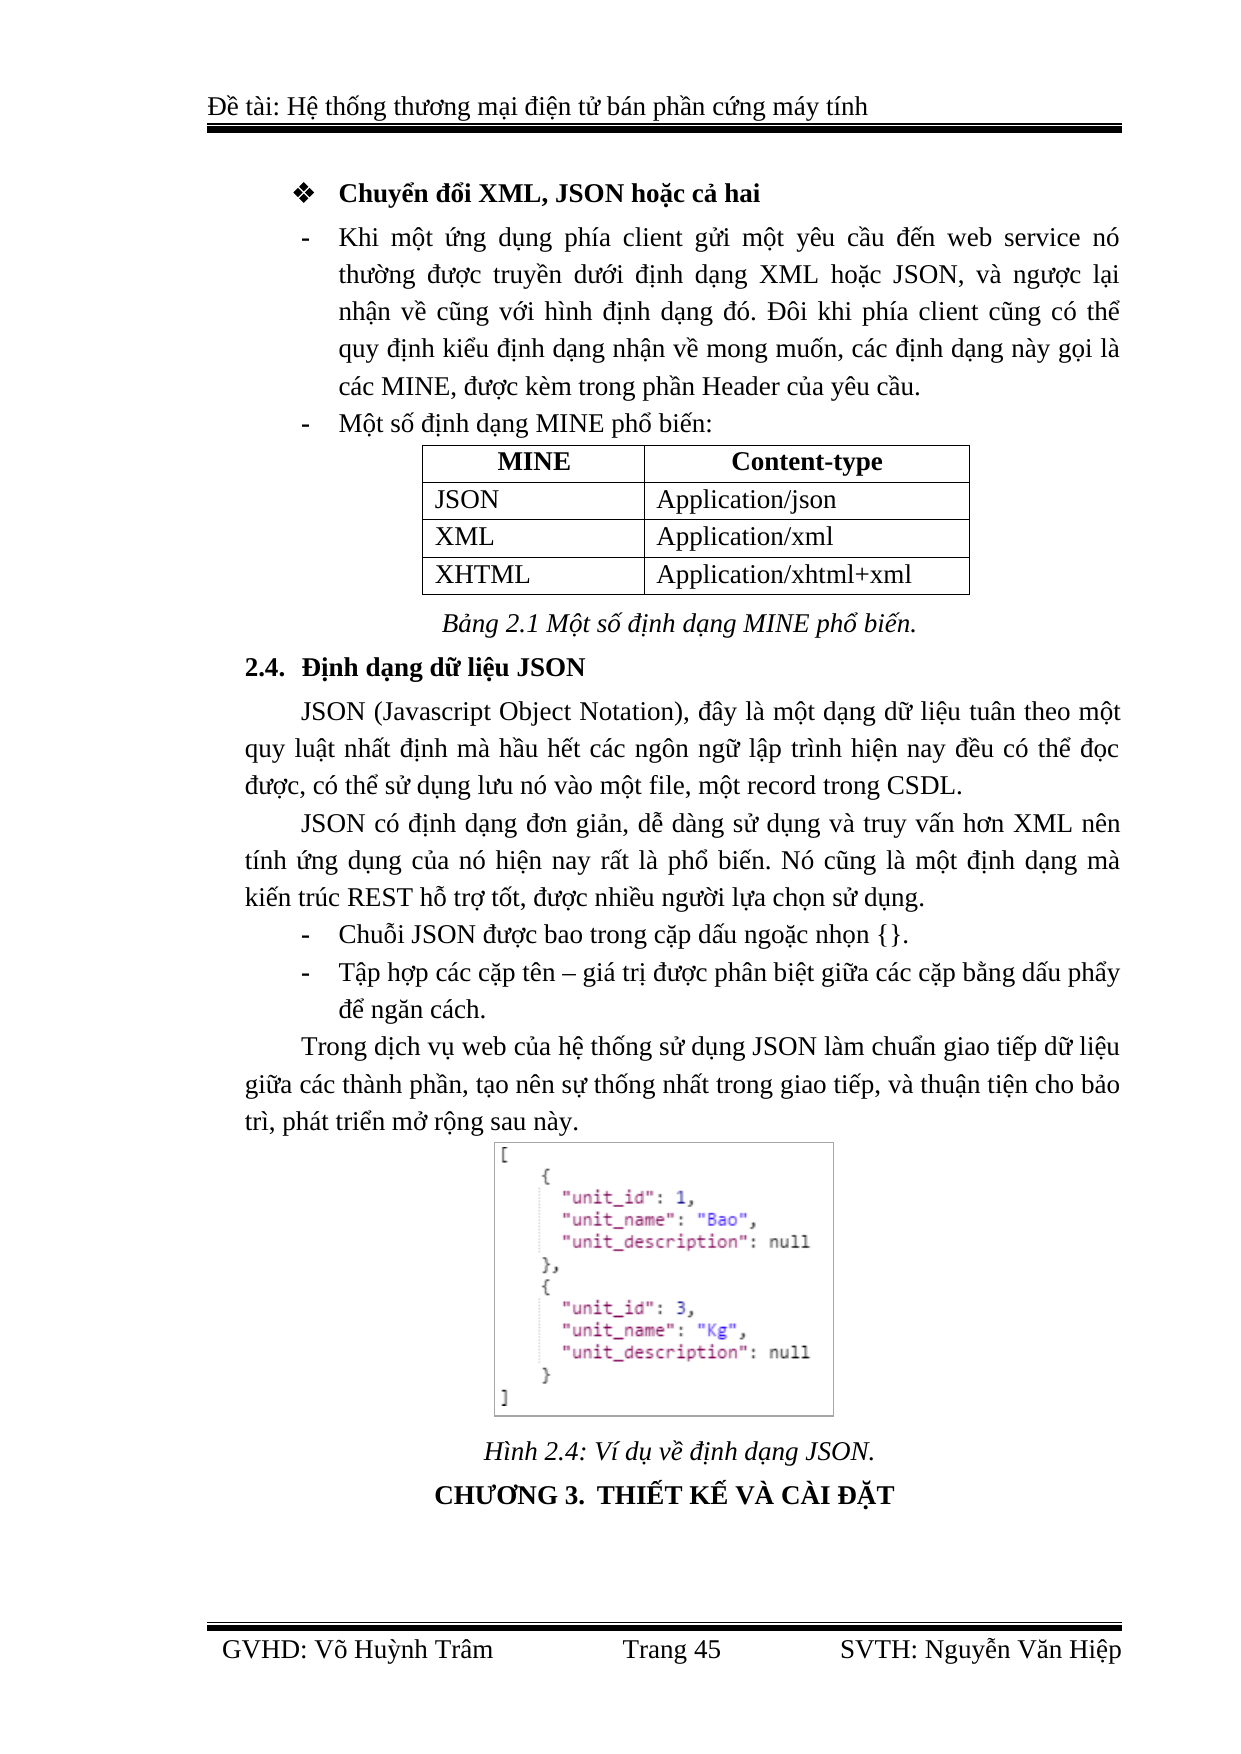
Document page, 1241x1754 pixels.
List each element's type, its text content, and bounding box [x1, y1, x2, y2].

list JSON có định dạng đơn giản, dễ dàng sử dụng và truy vấn hơn XML nên tính ứng dụng của nó hiện nay rất là phổ biến. Nó cũng là một định dạng mà kiến trúc REST hỗ trợ tốt, được nhiều người lựa chọn sử dụng. [244, 807, 1122, 912]
list Tập hợp các cặp tên – giá trị được phân biệt giữa các cặp bằng dấu phẩy để ngăn cách. [301, 956, 1122, 1024]
list JSON (Javascript Object Notation), đây là một dạng dữ liệu tuân theo một quy luật nhất định mà hầu hết các ngôn ngữ lập trình hiện nay đều có thể đọc được, có thể sử dụng lưu nó vào một file, một record trong CSDL. [244, 695, 1122, 801]
list Chuỗi JSON được bao trong cặp dấu ngoặc nhọn {}. [301, 919, 1122, 950]
table_header Content-type [645, 446, 969, 482]
subtitle Định dạng dữ liệu JSON [244, 651, 1122, 682]
table_cell Application/xml [645, 520, 969, 557]
table_cell XML [423, 520, 644, 557]
picture [501, 1147, 811, 1406]
table_cell JSON [423, 483, 644, 519]
list Chuyển đổi XML, JSON hoặc cả hai [291, 177, 1122, 208]
list Một số định dạng MINE phổ biến: [301, 407, 1122, 438]
list Trong dịch vụ web của hệ thống sử dụng JSON làm chuẩn giao tiếp dữ liệu giữa các thành phần, tạo nên sự thống nhất trong giao tiếp, và thuận tiện cho bảo trì, phát triển mở rộng sau này. [244, 1031, 1122, 1136]
subtitle THIẾT KẾ VÀ CÀI ĐẶT [207, 1479, 1122, 1510]
text Bảng 2.1 Một số định dạng MINE phổ biến. [207, 608, 1122, 639]
table_cell Application/json [645, 483, 969, 519]
table_header MINE [423, 446, 644, 482]
list Khi một ứng dụng phía client gửi một yêu cầu đến web service nó thường được truyền dưới định dạng XML hoặc JSON, và ngược lại nhận về cũng với hình định dạng đó. Đôi khi phía client cũng có thể quy định kiểu định dạng nhận về mong muốn, các định dạng này gọi là các MINE, được kèm trong phần Header của yêu cầu. [301, 221, 1122, 401]
table_cell Application/xhtml+xml [645, 558, 969, 594]
table_cell XHTML [423, 558, 644, 594]
